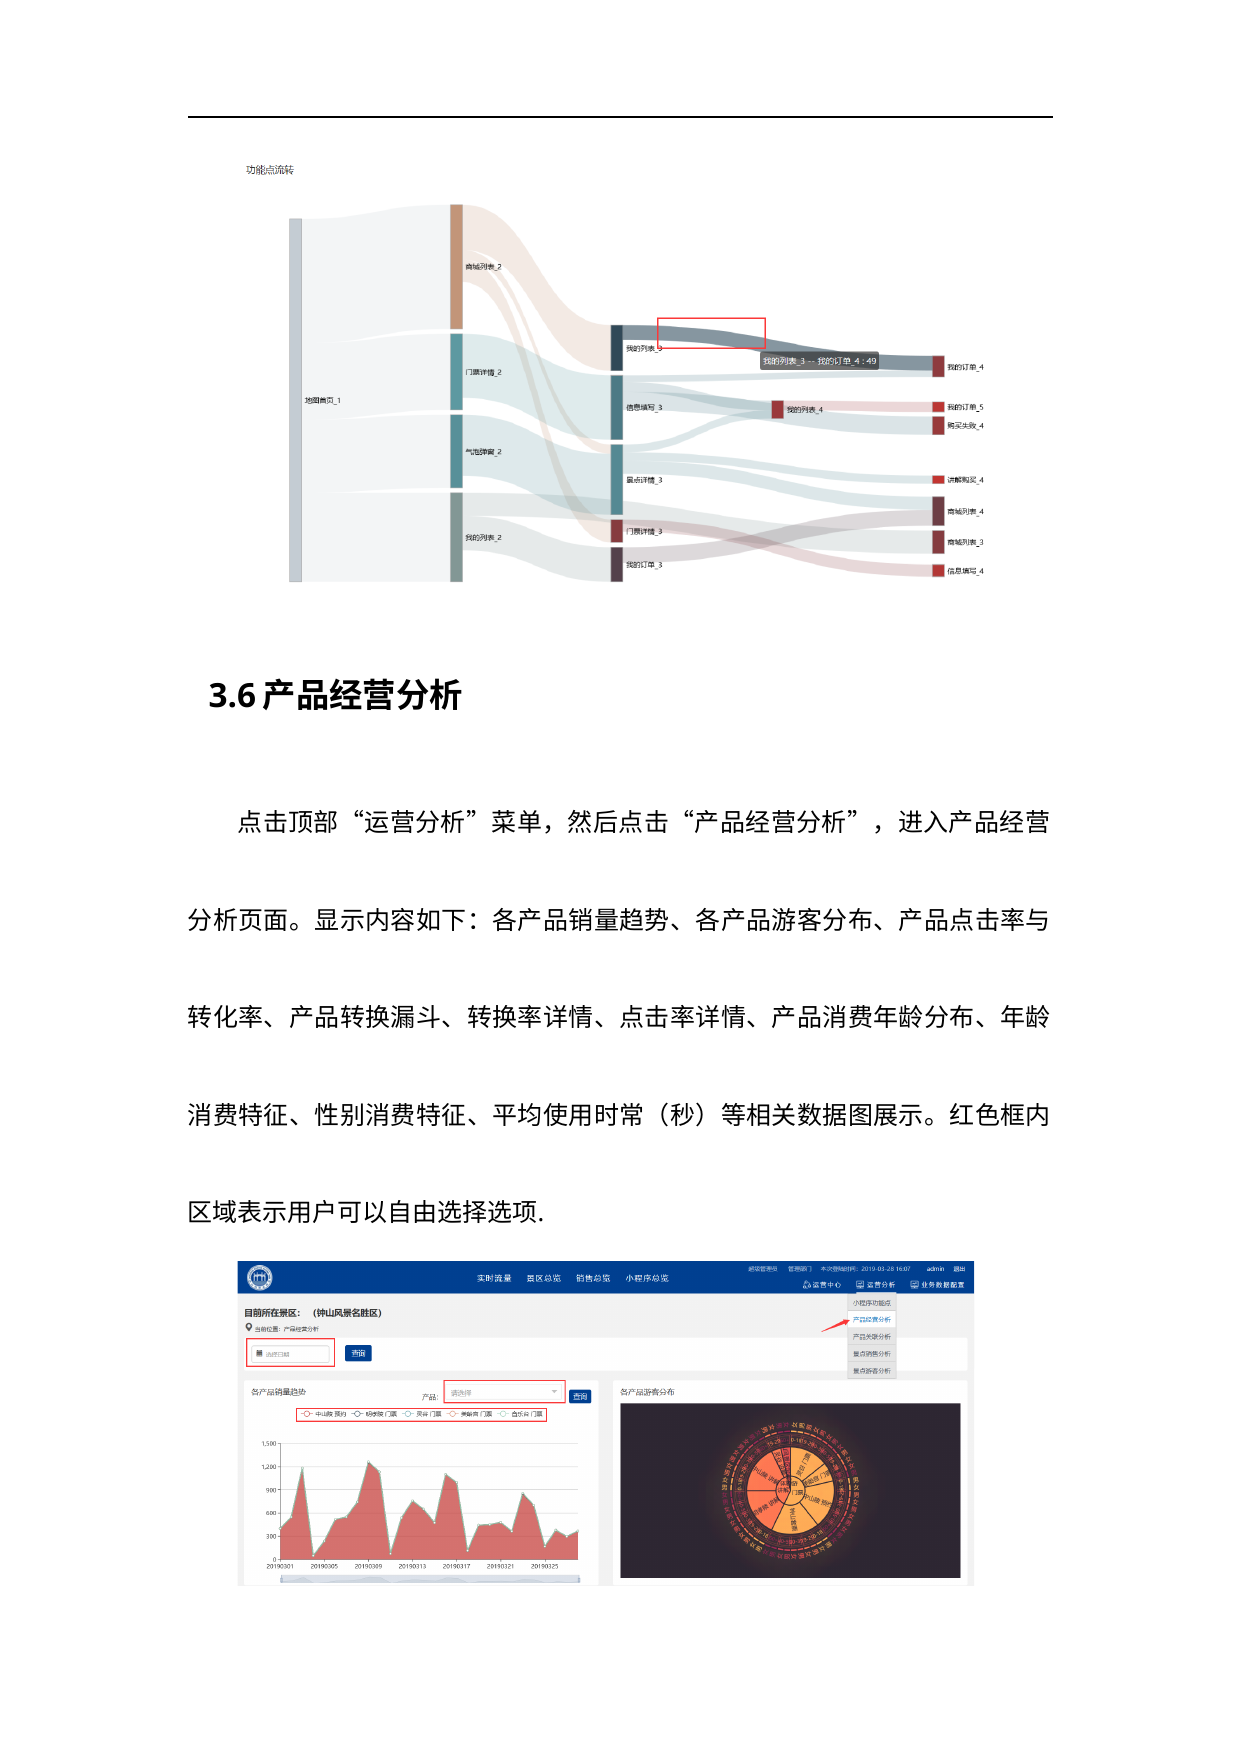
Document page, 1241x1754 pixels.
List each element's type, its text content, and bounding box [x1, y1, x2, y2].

subtitle 3.6产品经营分析 [187, 661, 1053, 726]
picture [237, 162, 1024, 589]
text 点击顶部“运营分析”菜单，然后点击“产品经营分析”，进入产品经营分析页面。显示内容如下：各产品销量趋势、各产品游客分布、产品点击率与转化率、产品转换漏斗、转换率详情、点击率详情、产品消费年龄分布、年龄消费特征、性别消费特征、平均使用时常（秒）等相关数据图展示。红色框内区域表示用户可以自由选择选项. [187, 788, 1053, 1243]
picture [237, 1261, 975, 1586]
